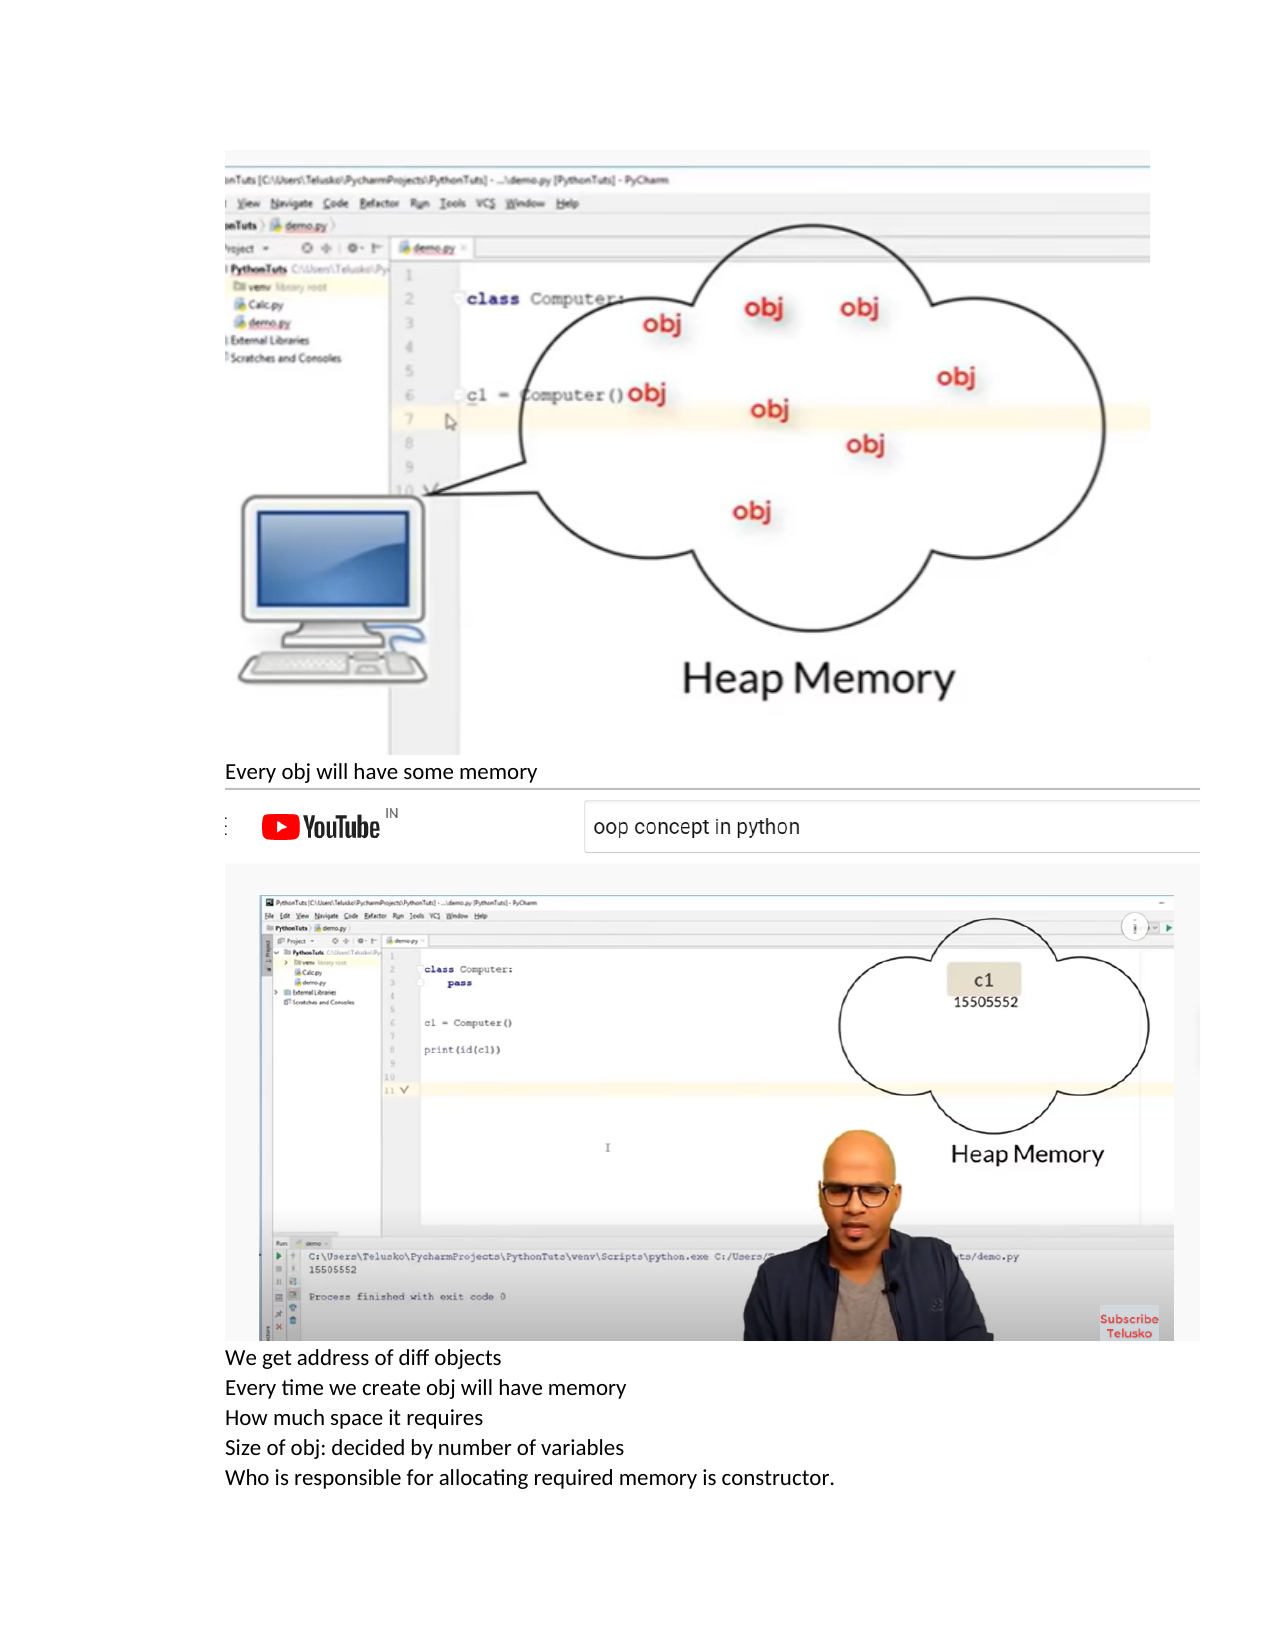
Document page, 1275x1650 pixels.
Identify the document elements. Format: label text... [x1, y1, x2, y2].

list Who is responsible for allocating required memory is constructor. [225, 1463, 1125, 1492]
list How much space it requires [225, 1403, 1125, 1431]
list Every obj will have some memory [225, 757, 1125, 785]
list Size of obj: decided by number of variables [225, 1433, 1125, 1461]
list We get address of diff objects [225, 1343, 1125, 1371]
picture [225, 150, 1150, 755]
list Every time we create obj will have memory [225, 1373, 1125, 1401]
picture [225, 787, 1200, 1341]
